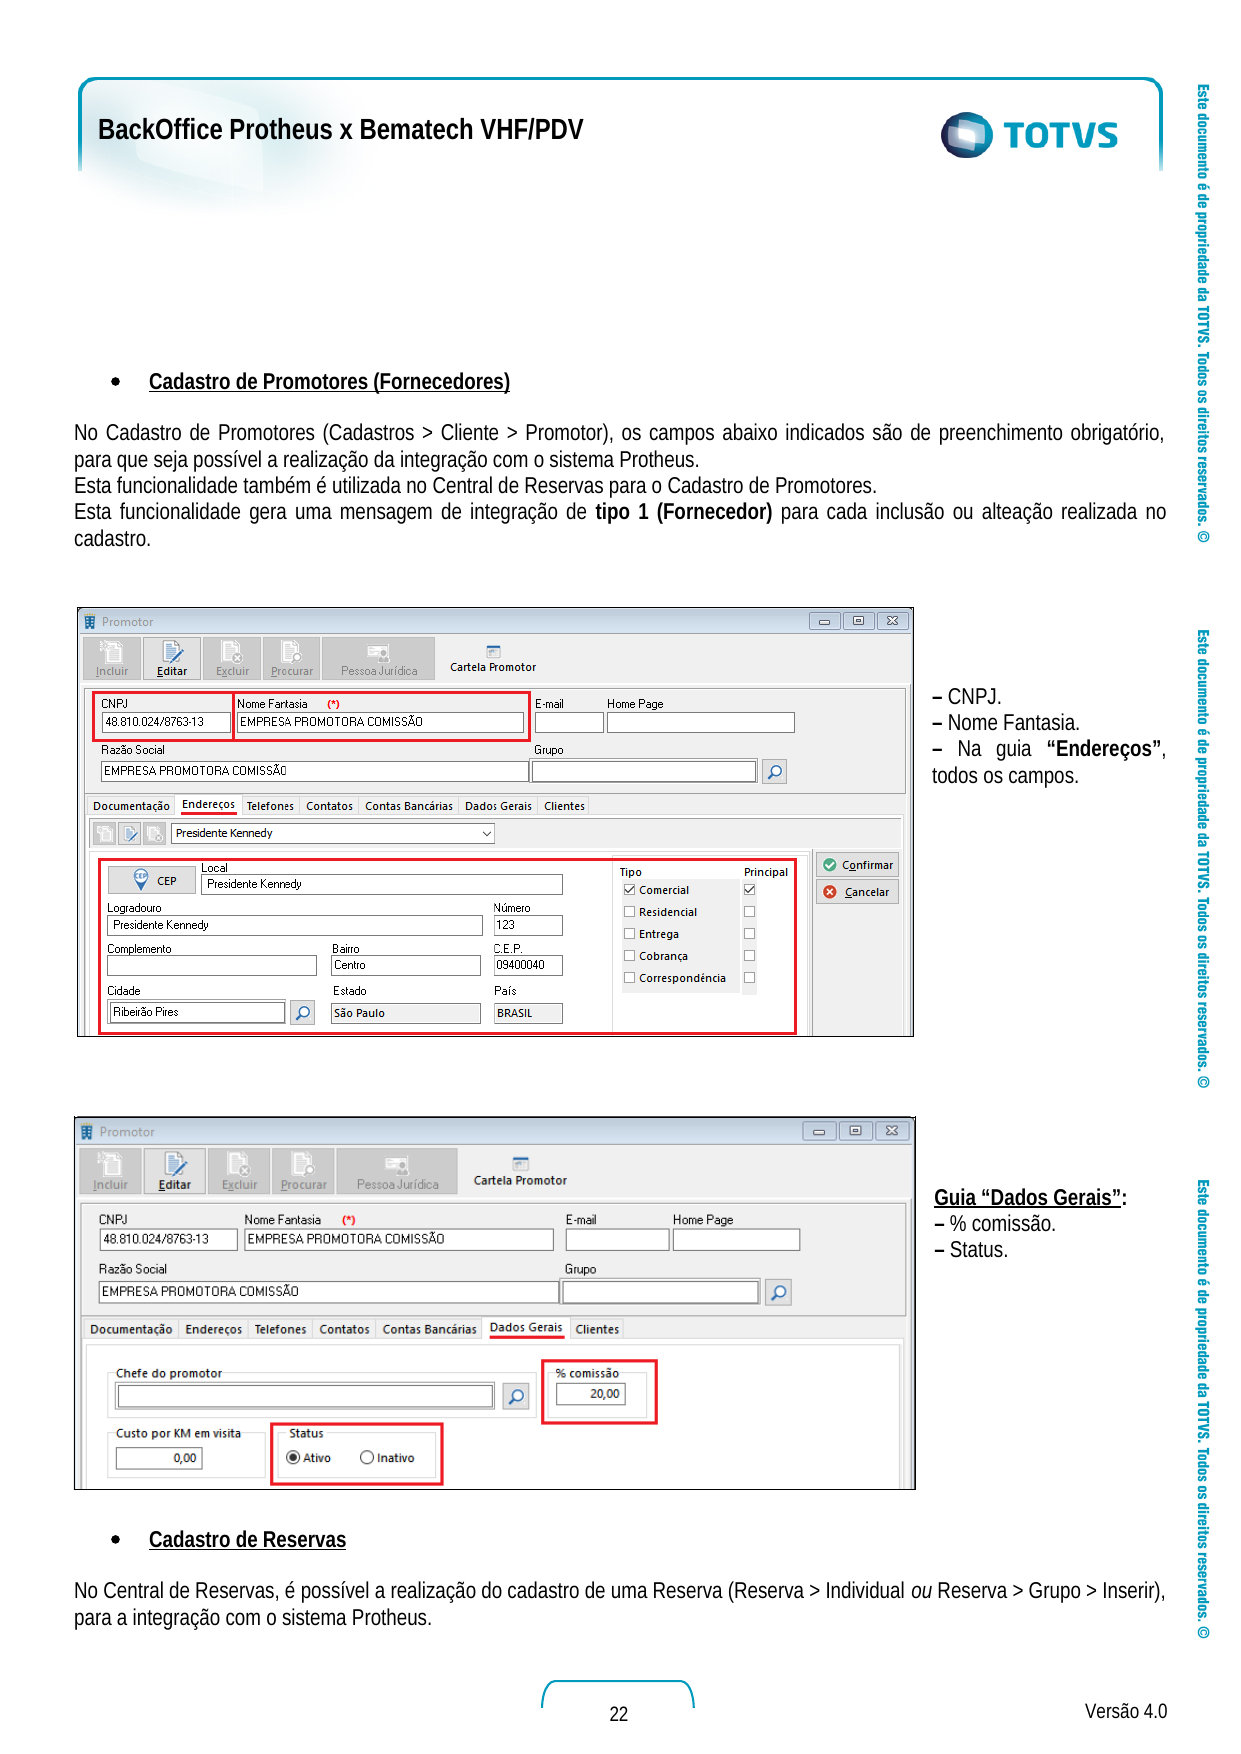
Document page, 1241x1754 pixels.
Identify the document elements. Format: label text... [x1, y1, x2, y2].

list Cadastro de Reservas [111, 1526, 1166, 1552]
picture [75, 73, 1167, 237]
text – Na guia “Endereços”, todos os campos. [914, 735, 1166, 788]
text Guia “Dados Gerais”: [916, 1183, 1166, 1210]
text – Nome Fantasia. [914, 709, 1166, 735]
text Esta funcionalidade também é utilizada no Central de Reservas para o Cadastro de Promotores. [74, 472, 1166, 498]
text No Cadastro de Promotores (Cadastros > Cliente > Promotor), os campos abaixo indicados são de preenchimento obrigatório, para que seja possível a realização da integração com o sistema Protheus. [74, 419, 1166, 472]
text Esta funcionalidade gera uma mensagem de integração de tipo 1 (Fornecedor) para cada inclusão ou alteação realizada no cadastro. [74, 498, 1166, 551]
picture [1182, 9, 1224, 1741]
text – CNPJ. [914, 683, 1166, 709]
text – % comissão. [916, 1210, 1166, 1236]
picture [75, 1118, 915, 1489]
text No Central de Reservas, é possível a realização do cadastro de uma Reserva (Reserva > Individual ou Reserva > Grupo > Inserir), para a integração com o sistema Protheus. [74, 1577, 1166, 1630]
picture [78, 608, 913, 1036]
list Cadastro de Promotores (Fornecedores) [111, 368, 1166, 394]
text – Status. [916, 1236, 1166, 1262]
